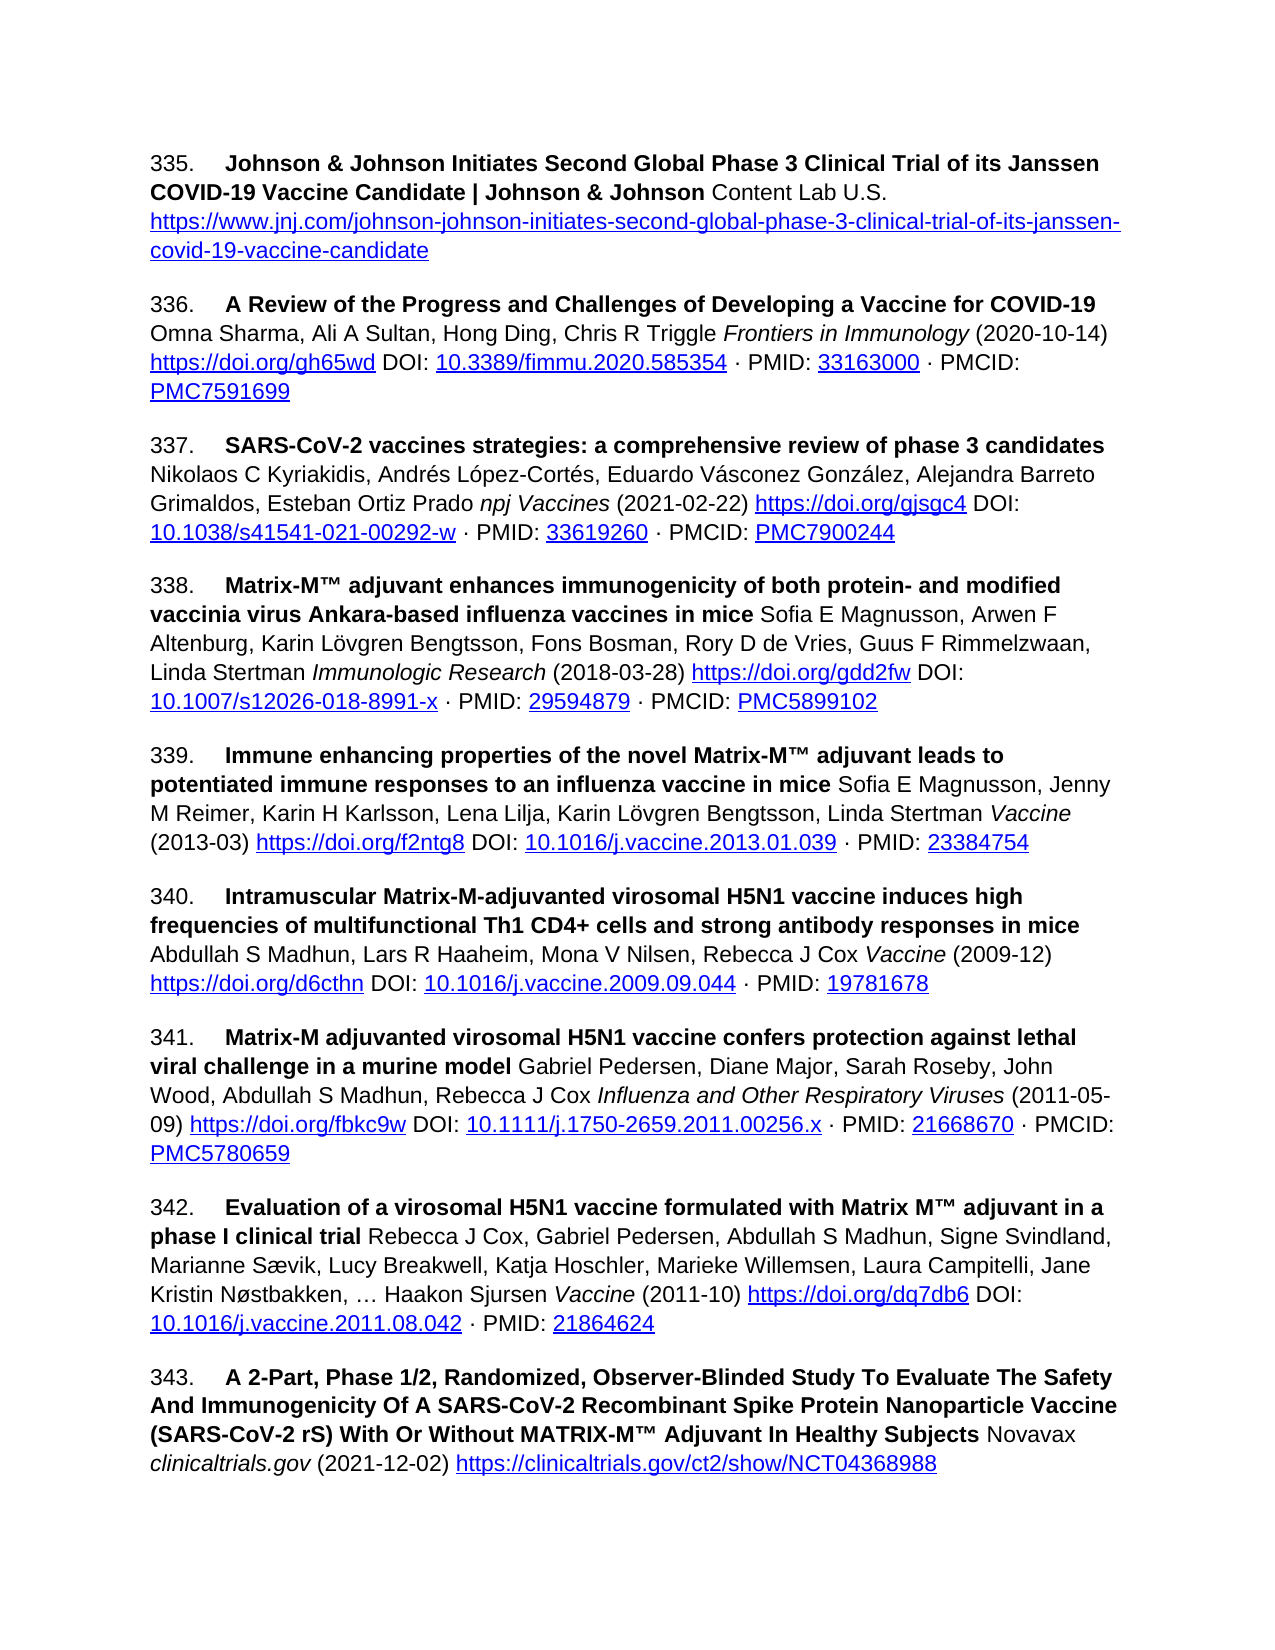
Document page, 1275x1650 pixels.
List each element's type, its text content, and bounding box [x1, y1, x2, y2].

text 337. SARS-CoV-2 vaccines strategies: a comprehensive review of phase 3 candidates Nikolaos C Kyriakidis, Andrés López-Cortés, Eduardo Vásconez González, Alejandra Barreto Grimaldos, Esteban Ortiz Prado npj Vaccines (2021-02-22) https://doi.org/gjsgc4 DOI: 10.1038/s41541-021-00292-w · PMID: 33619260 · PMCID: PMC7900244 [150, 432, 1125, 545]
text 335. Johnson & Johnson Initiates Second Global Phase 3 Clinical Trial of its Janssen COVID-19 Vaccine Candidate | Johnson & Johnson Content Lab U.S. https://www.jnj.com/johnson-johnson-initiates-second-global-phase-3-clinical-trial-of-its-janssen-covid-19-vaccine-candidate [150, 150, 1125, 263]
text 342. Evaluation of a virosomal H5N1 vaccine formulated with Matrix M™ adjuvant in a phase I clinical trial Rebecca J Cox, Gabriel Pedersen, Abdullah S Madhun, Signe Svindland, Marianne Sævik, Lucy Breakwell, Katja Hoschler, Marieke Willemsen, Laura Campitelli, Jane Kristin Nøstbakken, … Haakon Sjursen Vaccine (2011-10) https://doi.org/dq7db6 DOI: 10.1016/j.vaccine.2011.08.042 · PMID: 21864624 [150, 1194, 1125, 1336]
text 336. A Review of the Progress and Challenges of Developing a Vaccine for COVID-19 Omna Sharma, Ali A Sultan, Hong Ding, Chris R Triggle Frontiers in Immunology (2020-10-14) https://doi.org/gh65wd DOI: 10.3389/fimmu.2020.585354 · PMID: 33163000 · PMCID: PMC7591699 [150, 291, 1125, 404]
text 338. Matrix-M™ adjuvant enhances immunogenicity of both protein- and modified vaccinia virus Ankara-based influenza vaccines in mice Sofia E Magnusson, Arwen F Altenburg, Karin Lövgren Bengtsson, Fons Bosman, Rory D de Vries, Guus F Rimmelzwaan, Linda Stertman Immunologic Research (2018-03-28) https://doi.org/gdd2fw DOI: 10.1007/s12026-018-8991-x · PMID: 29594879 · PMCID: PMC5899102 [150, 572, 1125, 715]
text 339. Immune enhancing properties of the novel Matrix-M™ adjuvant leads to potentiated immune responses to an influenza vaccine in mice Sofia E Magnusson, Jenny M Reimer, Karin H Karlsson, Lena Lilja, Karin Lövgren Bengtsson, Linda Stertman Vaccine (2013-03) https://doi.org/f2ntg8 DOI: 10.1016/j.vaccine.2013.01.039 · PMID: 23384754 [150, 742, 1125, 856]
text 340. Intramuscular Matrix-M-adjuvanted virosomal H5N1 vaccine induces high frequencies of multifunctional Th1 CD4+ cells and strong antibody responses in mice Abdullah S Madhun, Lars R Haaheim, Mona V Nilsen, Rebecca J Cox Vaccine (2009-12) https://doi.org/d6cthn DOI: 10.1016/j.vaccine.2009.09.044 · PMID: 19781678 [150, 883, 1125, 996]
text 343. A 2-Part, Phase 1/2, Randomized, Observer-Blinded Study To Evaluate The Safety And Immunogenicity Of A SARS-CoV-2 Recombinant Spike Protein Nanoparticle Vaccine (SARS-CoV-2 rS) With Or Without MATRIX-M™ Adjuvant In Healthy Subjects Novavax clinicaltrials.gov (2021-12-02) https://clinicaltrials.gov/ct2/show/NCT04368988 [150, 1363, 1125, 1477]
text 341. Matrix-M adjuvanted virosomal H5N1 vaccine confers protection against lethal viral challenge in a murine model Gabriel Pedersen, Diane Major, Sarah Roseby, John Wood, Abdullah S Madhun, Rebecca J Cox Influenza and Other Respiratory Viruses (2011-05-09) https://doi.org/fbkc9w DOI: 10.1111/j.1750-2659.2011.00256.x · PMID: 21668670 · PMCID: PMC5780659 [150, 1024, 1125, 1166]
